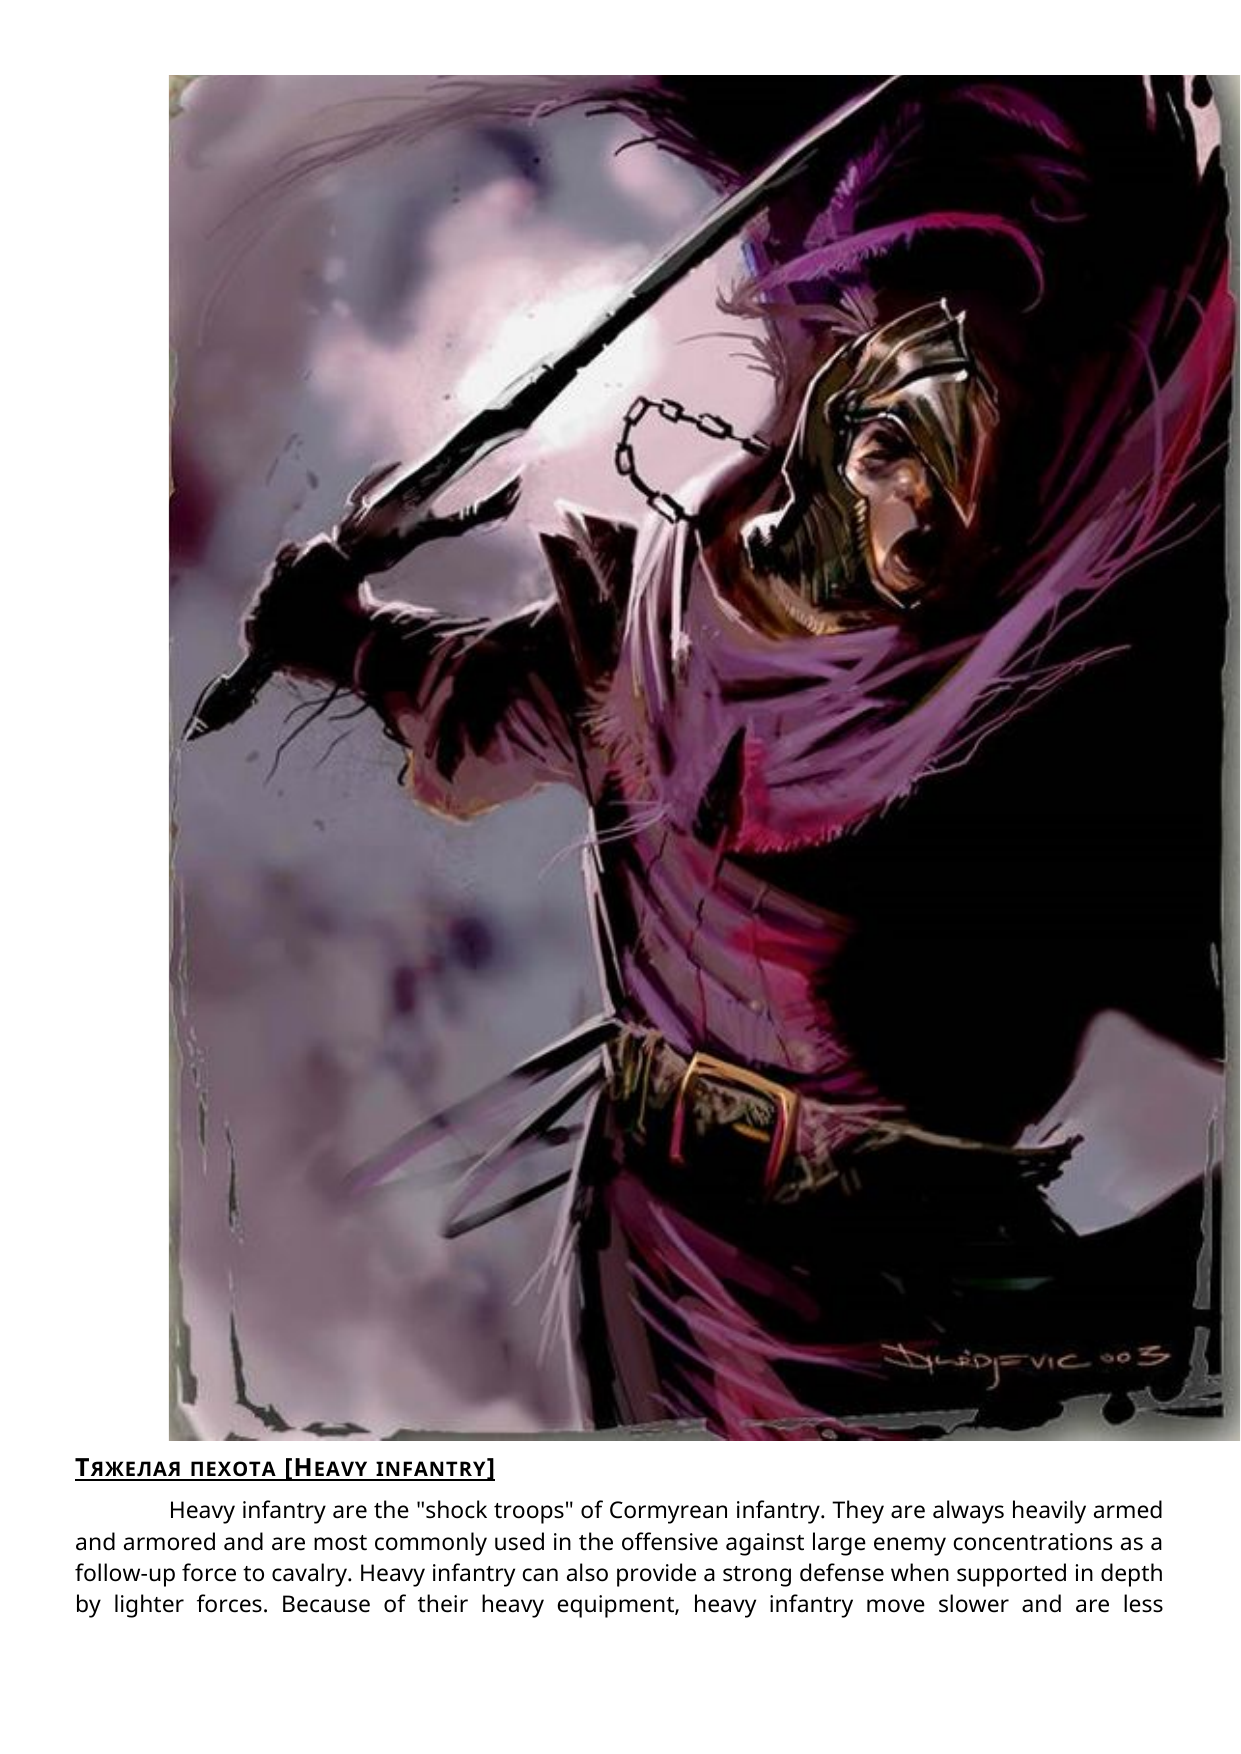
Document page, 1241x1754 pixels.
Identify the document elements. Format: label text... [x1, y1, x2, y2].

subtitle Тяжелая пехота [Heavy infantry] [75, 1450, 1165, 1484]
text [75, 1494, 1165, 1619]
picture [168, 75, 1241, 1441]
